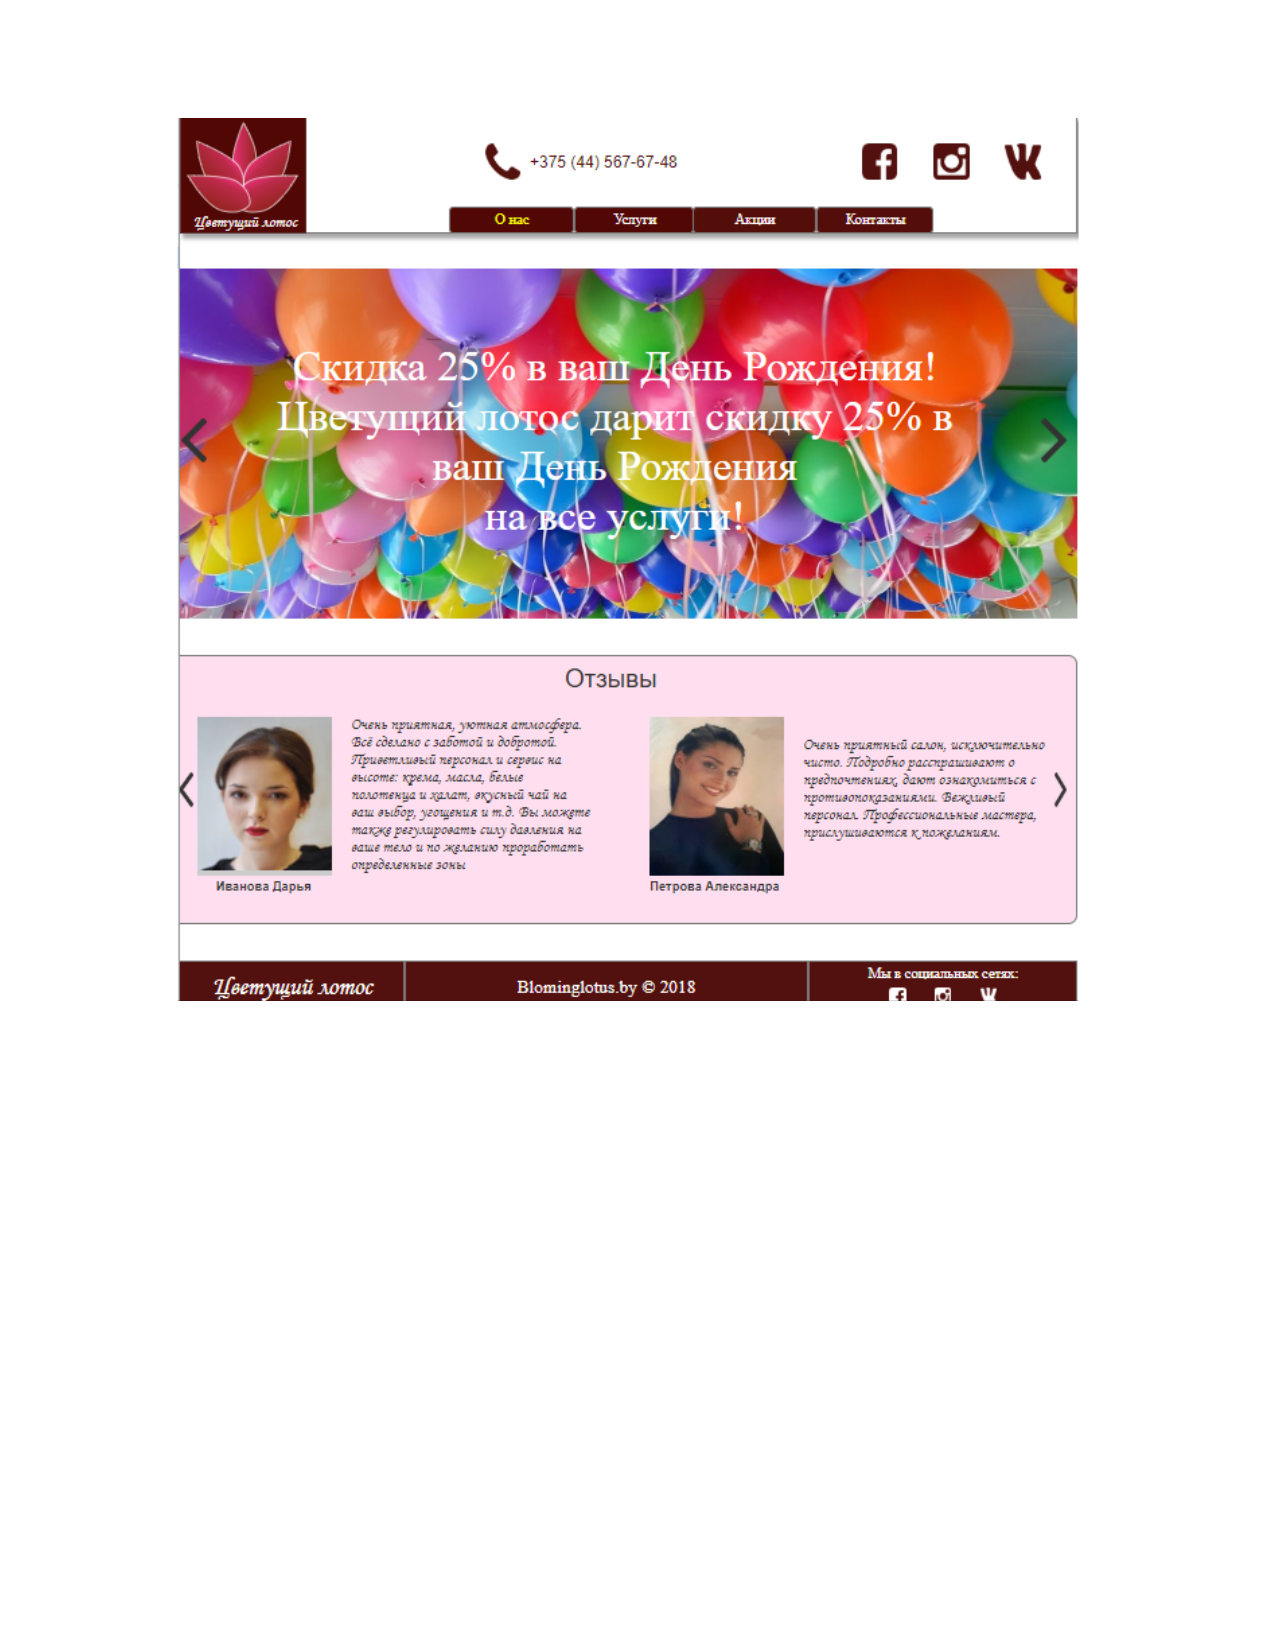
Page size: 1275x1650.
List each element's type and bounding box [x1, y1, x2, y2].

picture [177, 118, 1079, 1001]
